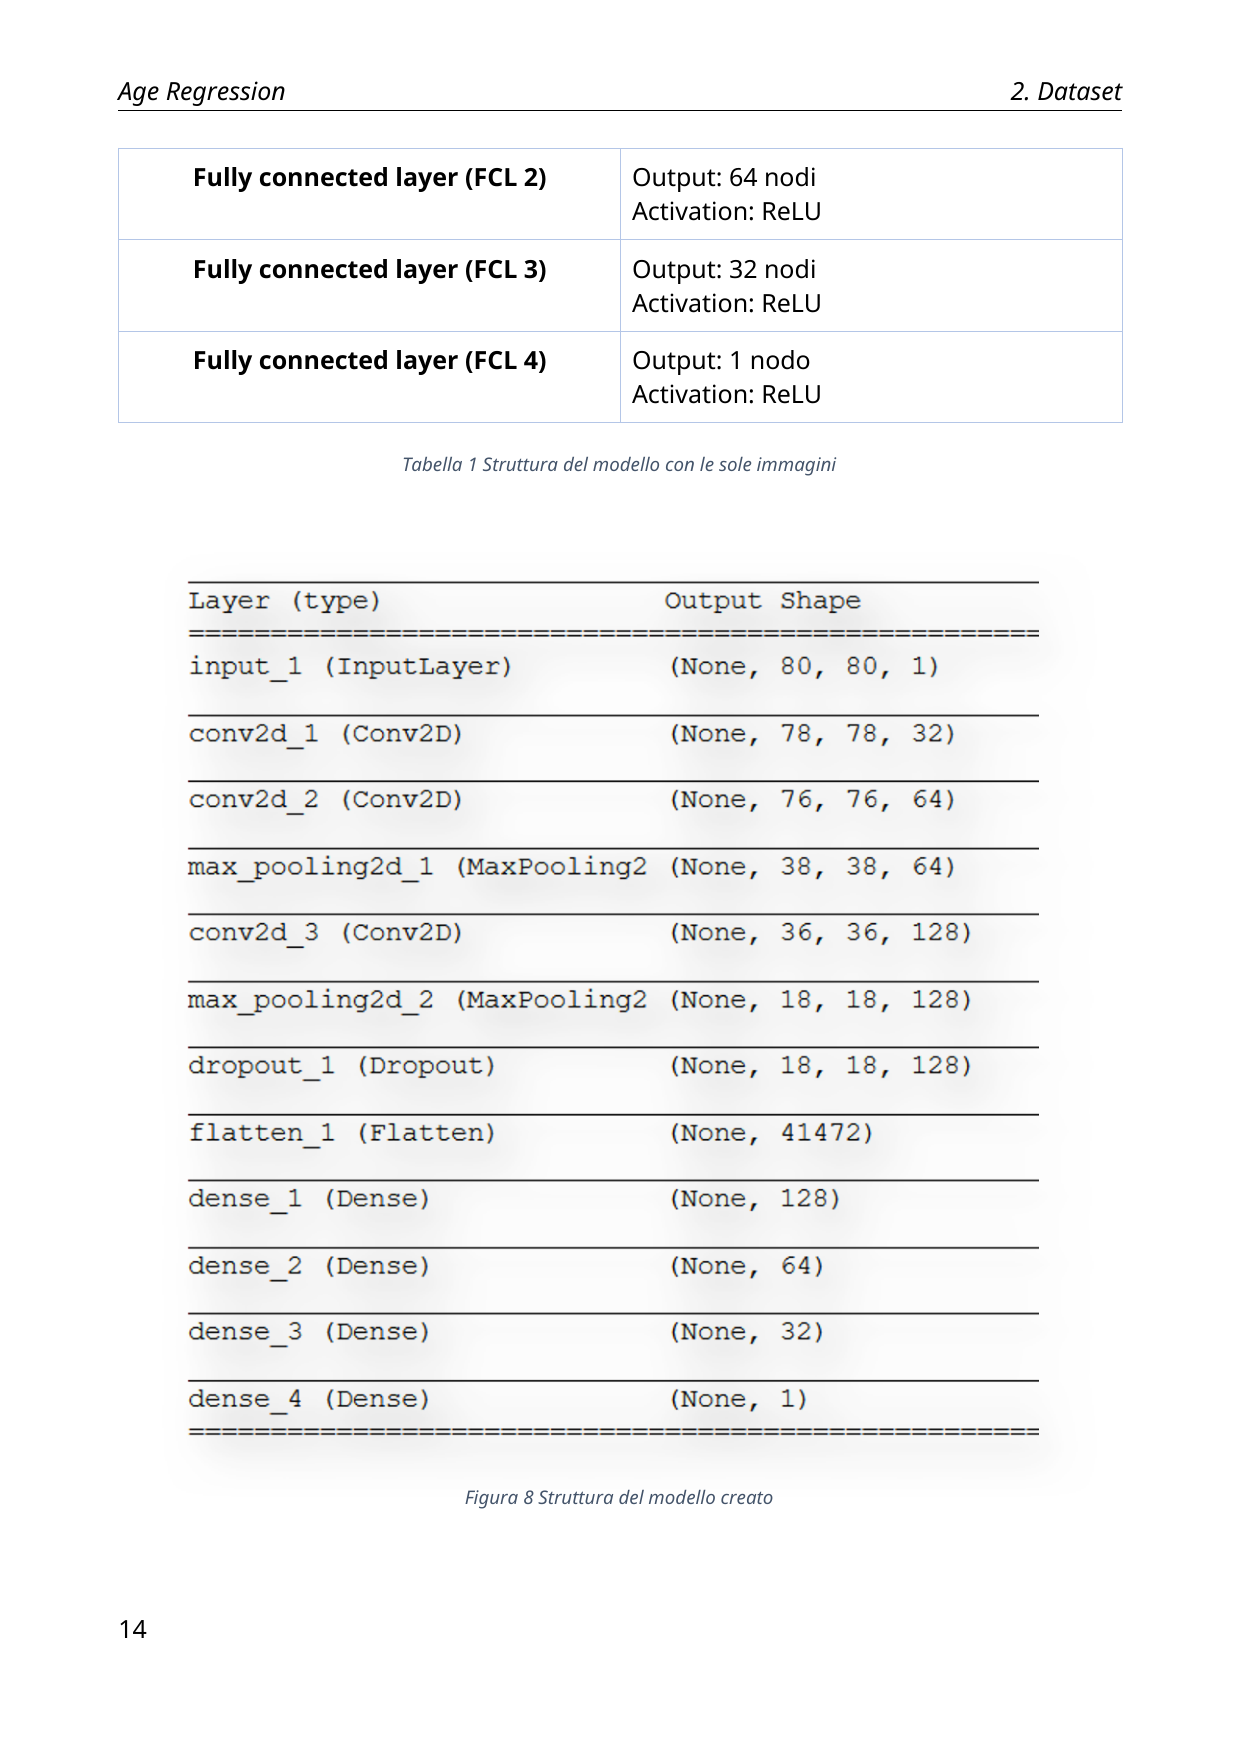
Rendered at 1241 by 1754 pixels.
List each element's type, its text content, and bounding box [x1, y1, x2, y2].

table_cell Fully connected layer (FCL 3) [119, 240, 620, 331]
text Figura 8 Struttura del modello creato [118, 1485, 1122, 1510]
picture [163, 565, 1039, 1450]
text Tabella 1 Struttura del modello con le sole immagini [118, 451, 1122, 477]
table_cell Output: 64 nodi Activation: ReLU [621, 149, 1122, 239]
table_cell Output: 1 nodo Activation: ReLU [621, 332, 1122, 422]
table_cell Fully connected layer (FCL 4) [119, 332, 620, 422]
table_cell Output: 32 nodi Activation: ReLU [621, 240, 1122, 331]
table_cell Fully connected layer (FCL 2) [119, 149, 620, 239]
